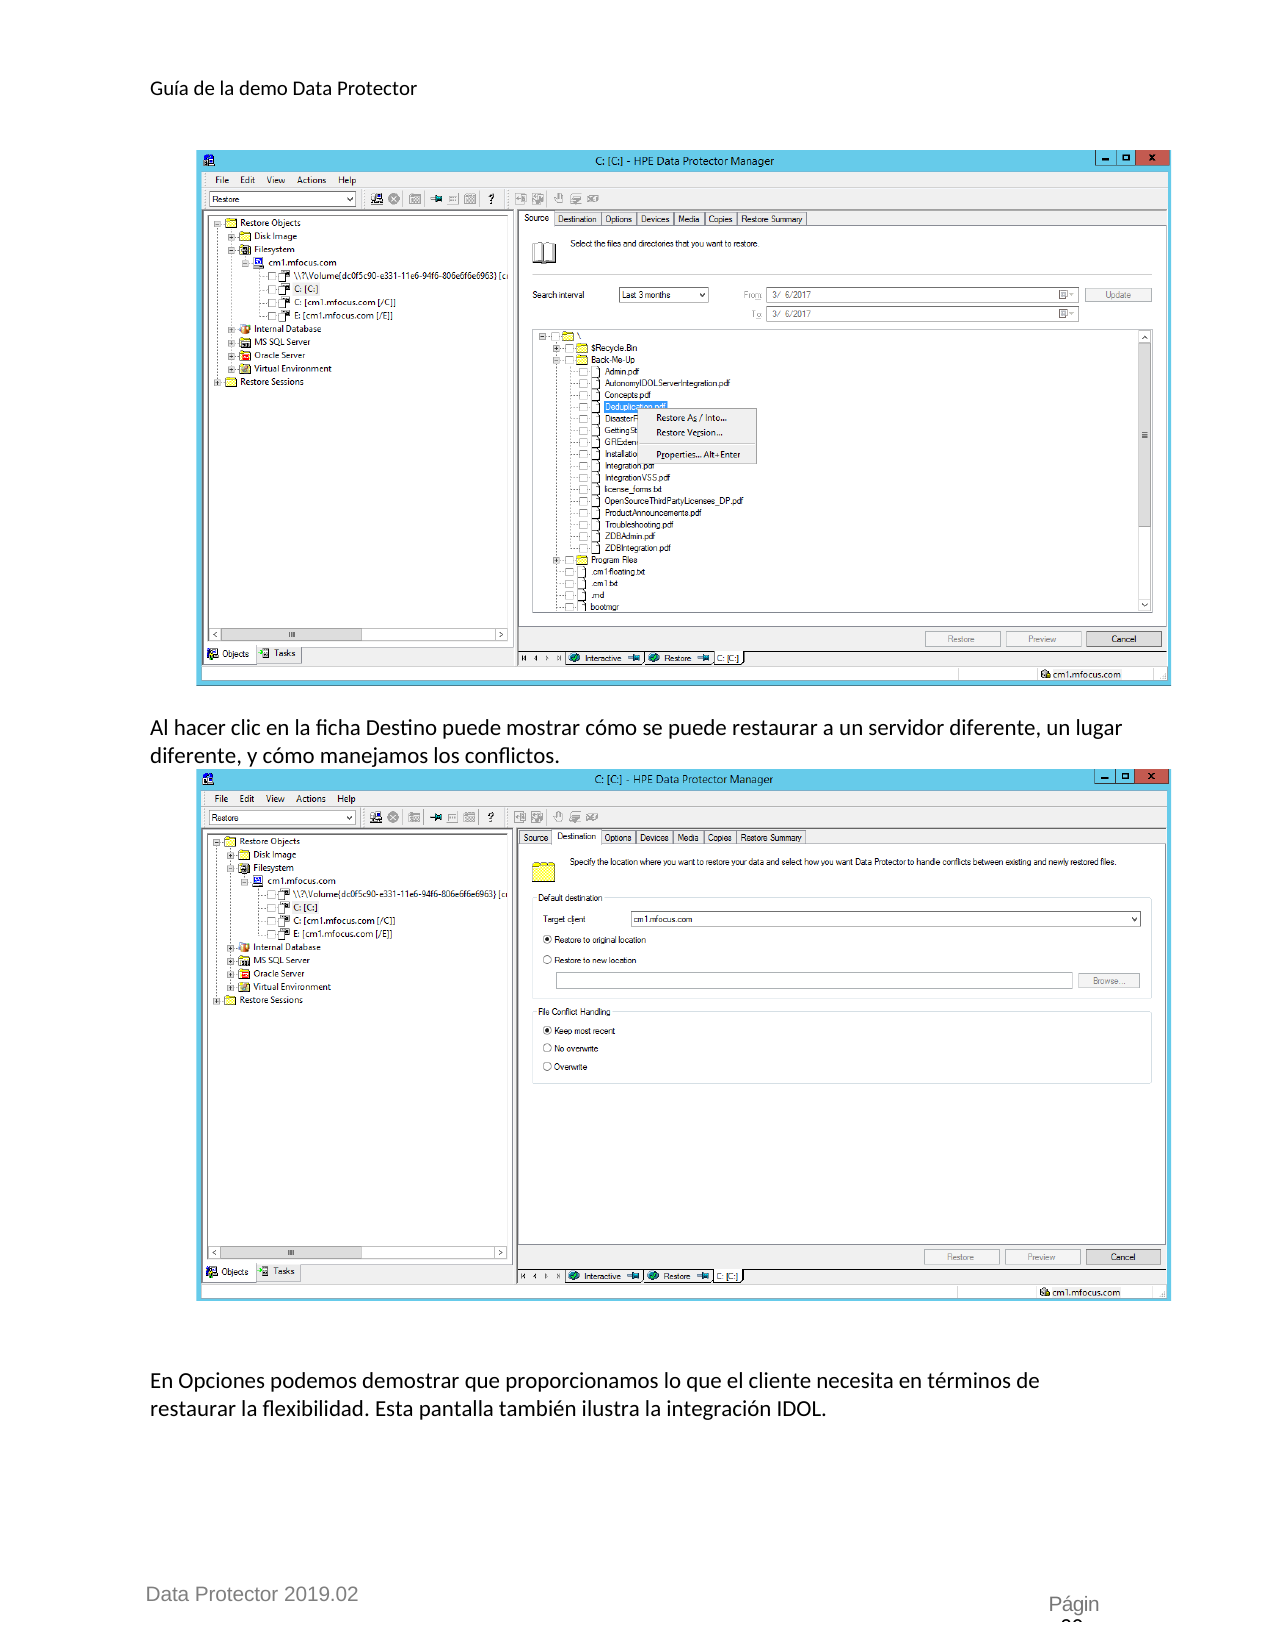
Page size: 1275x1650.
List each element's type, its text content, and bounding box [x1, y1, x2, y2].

text Al hacer clic en la ficha Destino puede mostrar cómo se puede restaurar a un servidor diferente, un lugar diferente, y cómo manejamos los conflictos. [150, 713, 1125, 769]
picture [196, 769, 1172, 1301]
text En Opciones podemos demostrar que proporcionamos lo que el cliente necesita en términos de restaurar la flexibilidad. Esta pantalla también ilustra la integración IDOL. [150, 1366, 1125, 1422]
picture [196, 150, 1172, 686]
